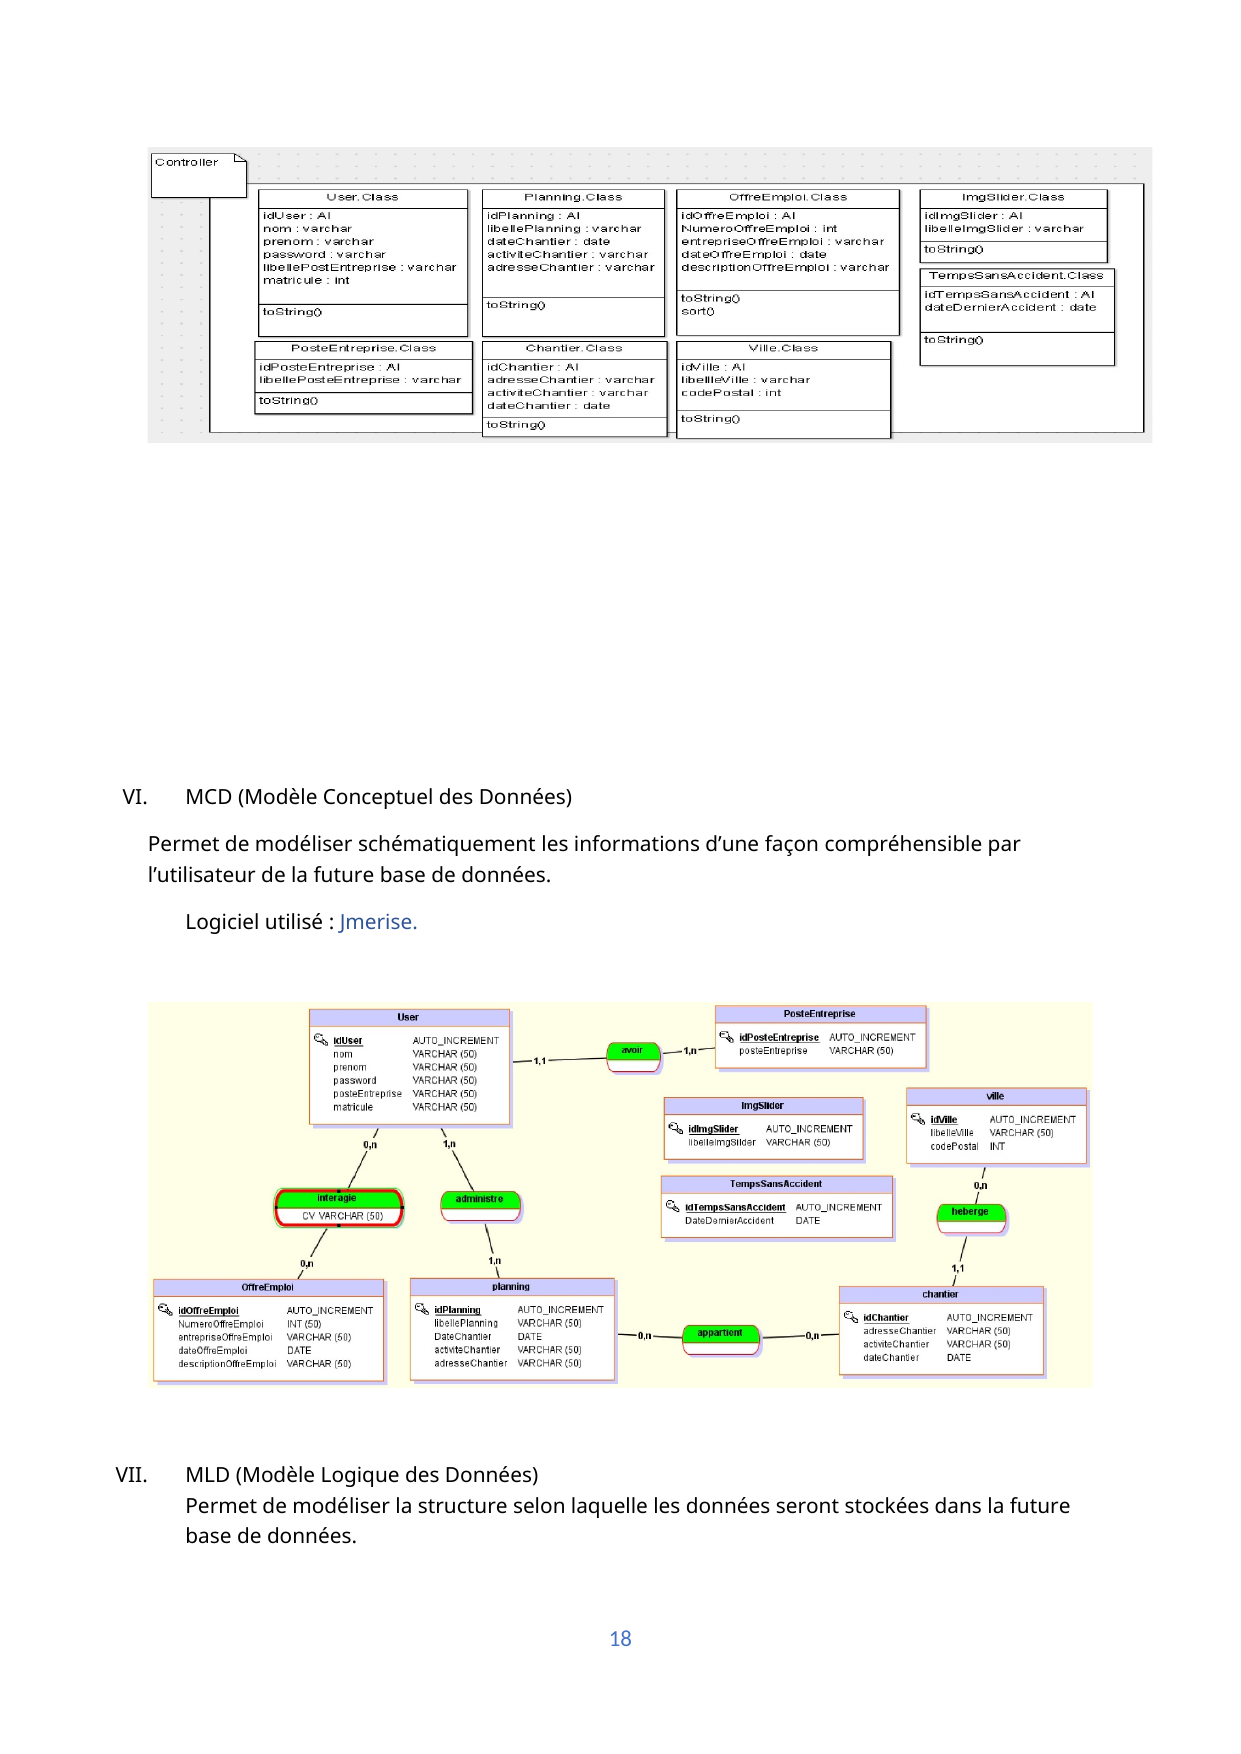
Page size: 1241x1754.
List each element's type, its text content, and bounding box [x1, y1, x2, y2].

picture [147, 147, 1153, 443]
list MLD (Modèle Logique des Données) [148, 1460, 1093, 1489]
text Permet de modéliser schématiquement les informations d’une façon compréhensible par l’utilisateur de la future base de données. [148, 829, 1093, 889]
list MCD (Modèle Conceptuel des Données) [148, 782, 1093, 811]
picture [147, 1002, 1093, 1388]
list Permet de modéliser la structure selon laquelle les données seront stockées dans la future base de données. [185, 1491, 1093, 1550]
list Logiciel utilisé : Jmerise. [185, 907, 1093, 936]
